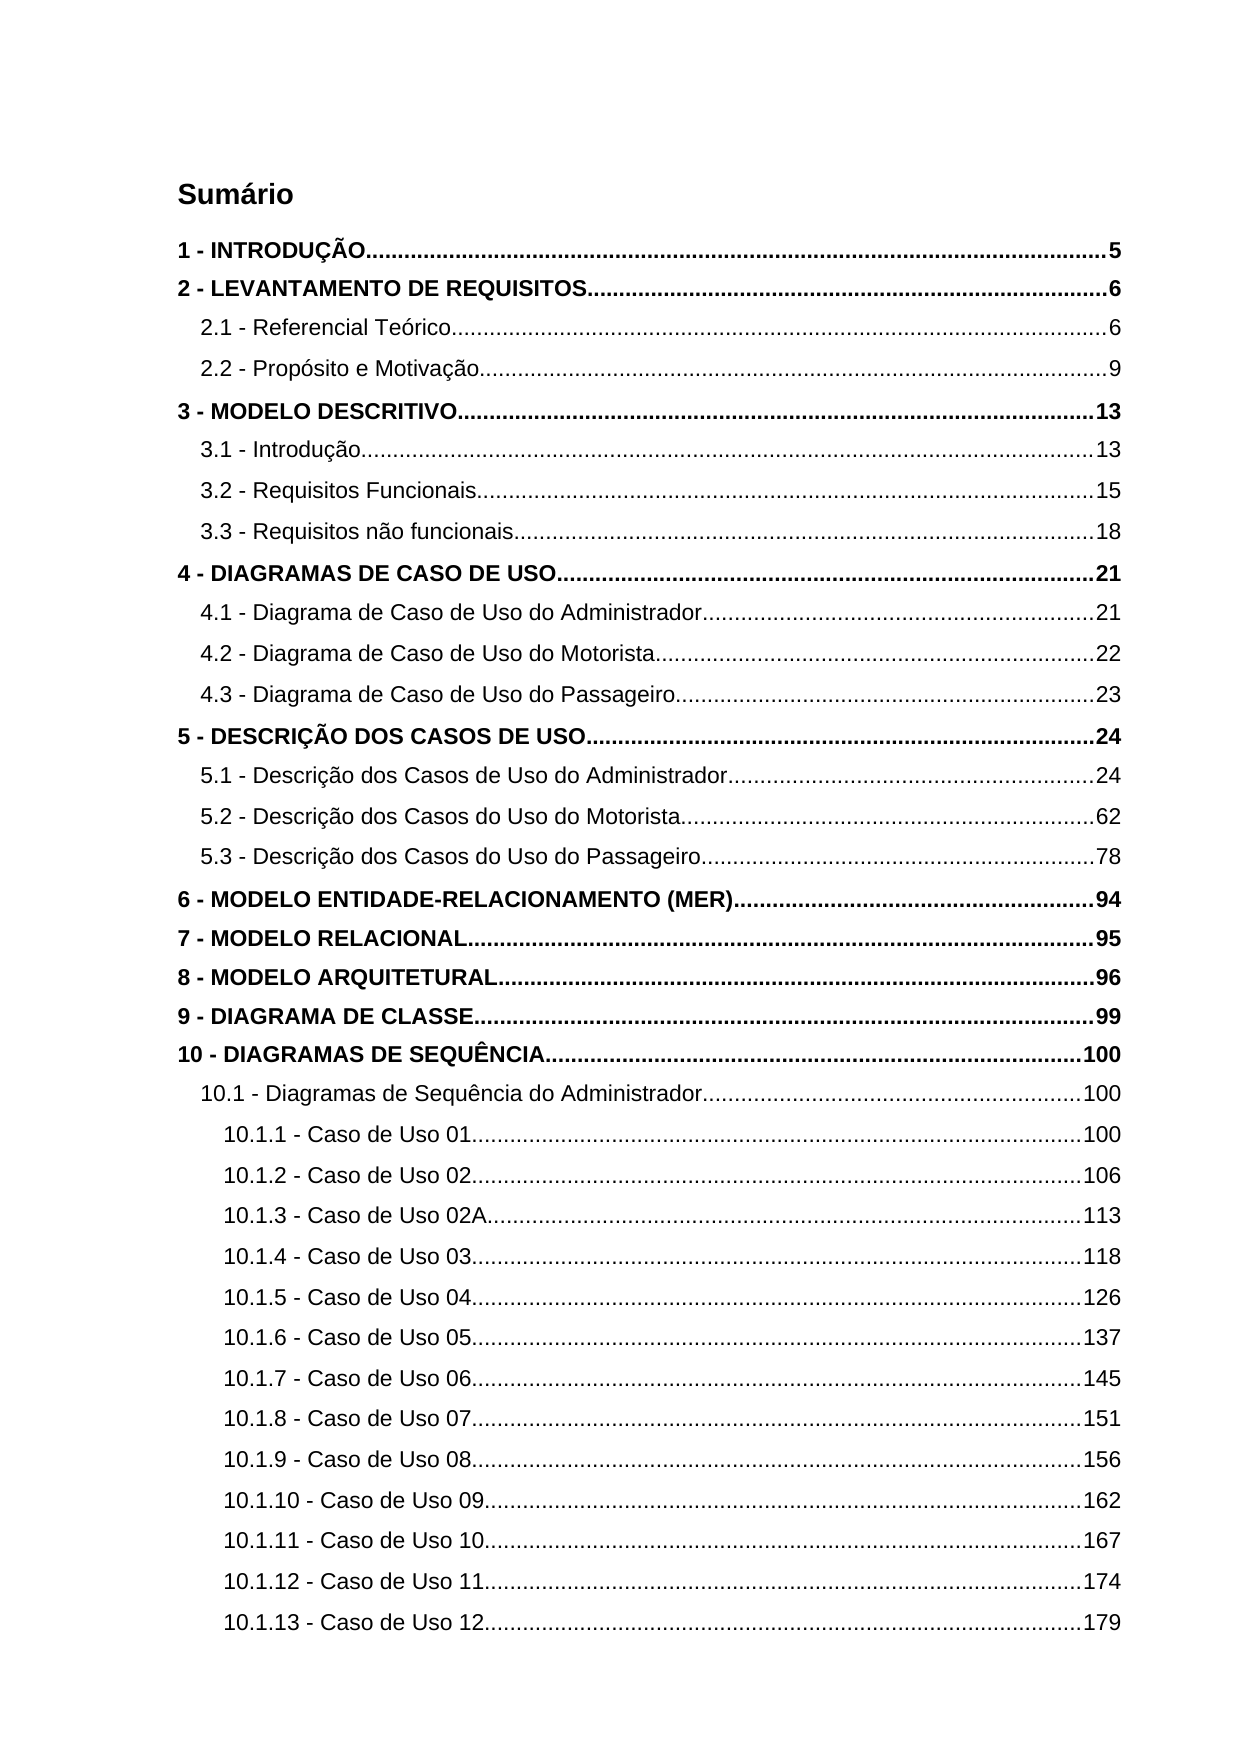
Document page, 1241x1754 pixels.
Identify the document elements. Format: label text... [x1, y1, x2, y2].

text 3.3 - Requisitos não funcionais 18 [200, 518, 1122, 544]
text 2 - Levantamento de Requisitos 6 [177, 275, 1122, 302]
text 2.2 - Propósito e Motivação 9 [479, 355, 1122, 381]
text 4.3 - Diagrama de Caso de Uso do Passageiro 23 [675, 681, 1122, 707]
text 10.1.7 - Caso de Uso 06 145 [223, 1365, 1122, 1391]
text 5.3 - Descrição dos Casos do Uso do Passageiro 78 [200, 843, 1122, 870]
text 10.1.10 - Caso de Uso 09 162 [223, 1487, 1122, 1513]
text 3 - Modelo descritivo 13 [177, 398, 1122, 424]
text 5.1 - Descrição dos Casos de Uso do Administrador 24 [727, 762, 1122, 788]
text 10.1.9 - Caso de Uso 08 156 [223, 1446, 1122, 1472]
text 4 - Diagramas de Caso de Uso 21 [557, 560, 1122, 587]
text 4.2 - Diagrama de Caso de Uso do Motorista 22 [655, 640, 1122, 666]
text 10.1 - Diagramas de Sequência do Administrador 100 [200, 1080, 414, 1107]
text 10.1.2 - Caso de Uso 02 106 [223, 1162, 1122, 1188]
text 10.1.5 - Caso de Uso 04 126 [223, 1283, 1122, 1310]
text 10 - Diagramas de Sequência 100 [545, 1041, 1122, 1068]
text 10.1.13 - Caso de Uso 12 179 [223, 1608, 1122, 1635]
text 10.1.4 - Caso de Uso 03 118 [223, 1243, 1122, 1269]
text 3.1 - Introdução 13 [200, 436, 1122, 463]
text 4.1 - Diagrama de Caso de Uso do Administrador 21 [702, 599, 1122, 626]
text 3.2 - Requisitos Funcionais 15 [200, 477, 1122, 503]
text 7 - Modelo Relacional 95 [467, 925, 1122, 951]
text 10.1.6 - Caso de Uso 05 137 [223, 1324, 1122, 1350]
text 10.1.12 - Caso de Uso 11 174 [223, 1568, 1122, 1594]
text 9 - Diagrama de Classe 99 [474, 1003, 1122, 1029]
text 6 - Modelo Entidade-Relacionamento (MER) 94 [733, 886, 1122, 912]
text 10.1 - Diagramas de Sequência do Administrador 100 [522, 1080, 1122, 1107]
text 10.1.3 - Caso de Uso 02A 113 [223, 1202, 1122, 1228]
title Sumário [177, 177, 1122, 211]
text 2.1 - Referencial Teórico 6 [451, 314, 1122, 341]
text 1 - Introdução 5 [177, 237, 1122, 263]
text 8 - Modelo Arquitetural 96 [498, 964, 1122, 990]
text 10.1.8 - Caso de Uso 07 151 [223, 1405, 1122, 1432]
text 5 - Descrição dos Casos de Uso 24 [586, 723, 1122, 749]
text 5.2 - Descrição dos Casos do Uso do Motorista 62 [680, 803, 1122, 829]
text 10.1.11 - Caso de Uso 10 167 [223, 1527, 1122, 1553]
text 10.1.1 - Caso de Uso 01 100 [223, 1121, 1122, 1147]
